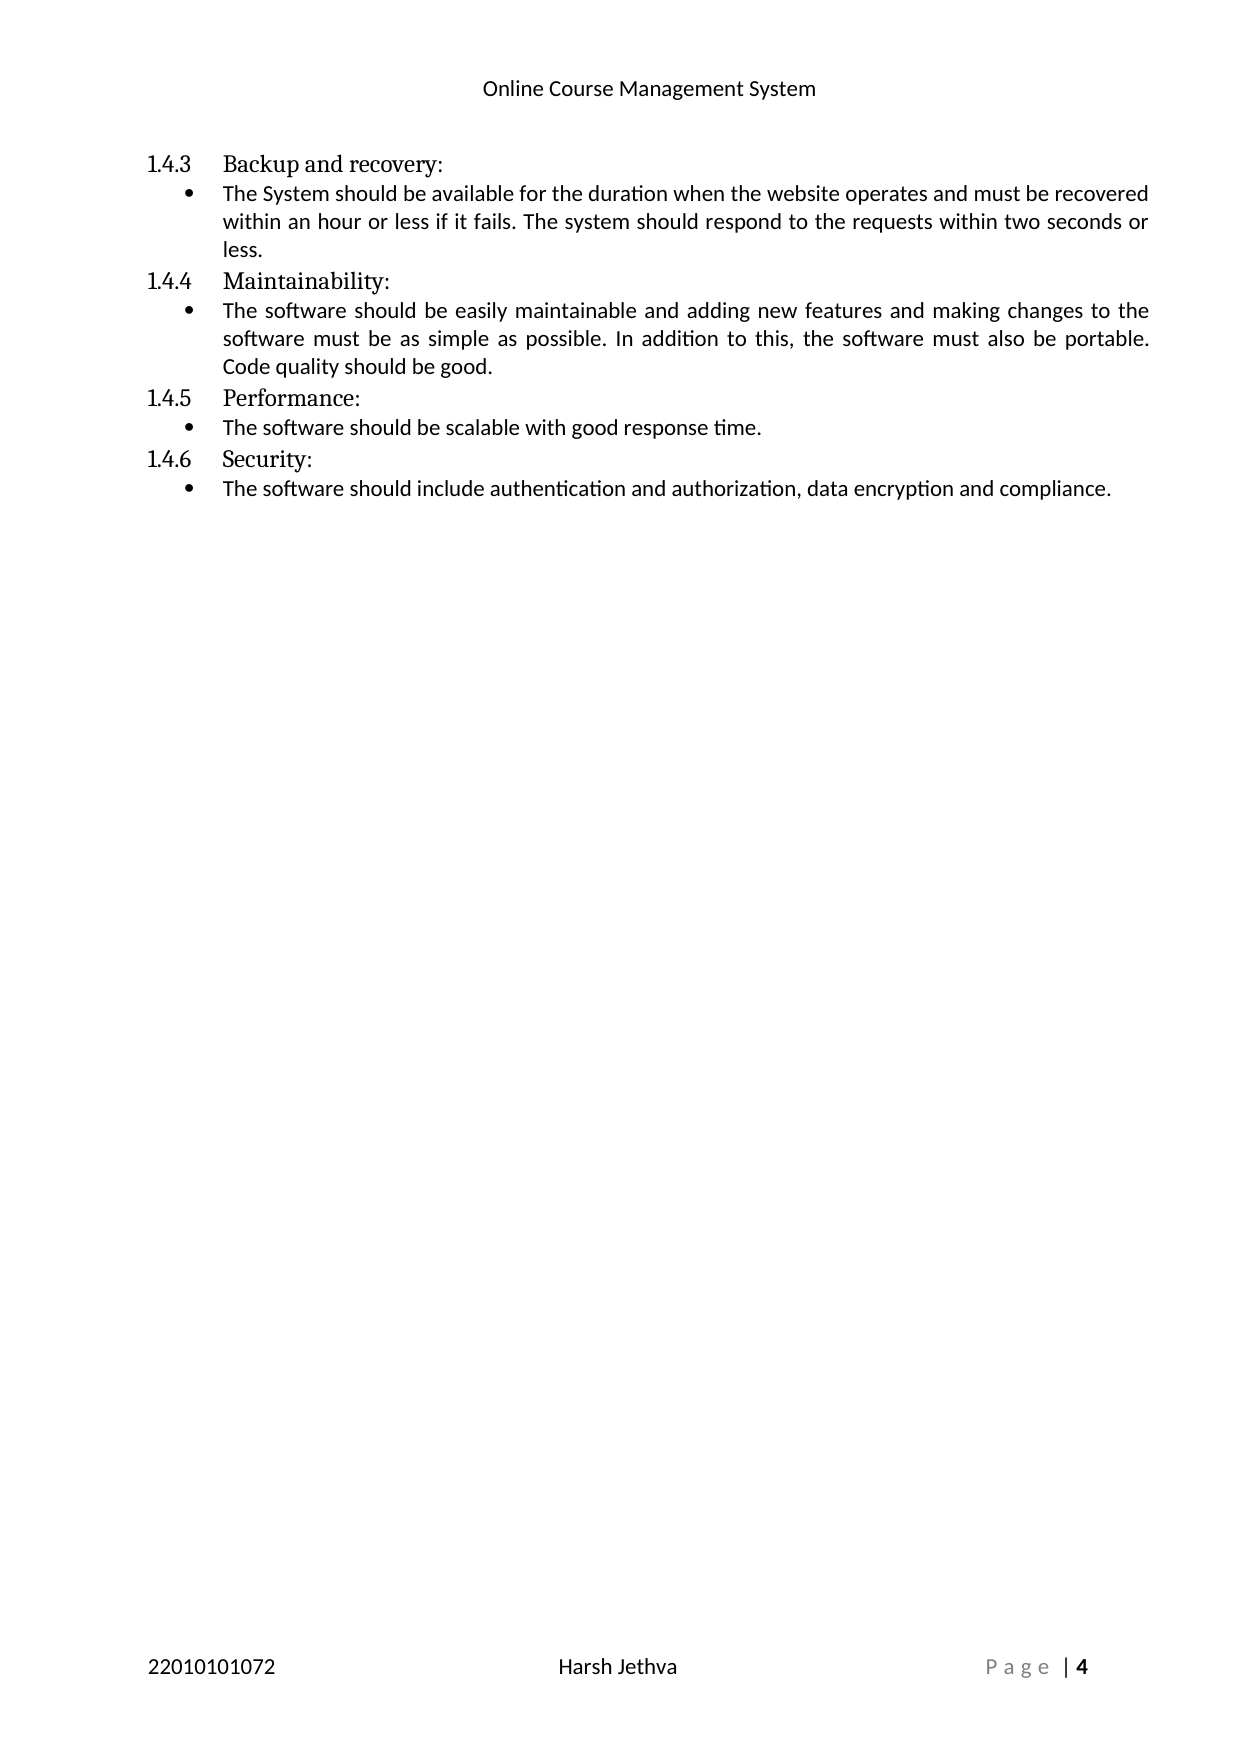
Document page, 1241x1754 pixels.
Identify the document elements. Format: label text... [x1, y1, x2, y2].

list The software should be easily maintainable and adding new features and making changes to the software must be as simple as possible. In addition to this, the software must also be portable. Code quality should be good. [185, 296, 1152, 380]
list The System should be available for the duration when the website operates and must be recovered within an hour or less if it fails. The system should respond to the requests within two seconds or less. [185, 179, 1152, 263]
list The software should include authentication and authorization, data encryption and compliance. [185, 474, 1152, 502]
subtitle Security: [148, 445, 1152, 474]
list The software should be scalable with good response time. [185, 413, 1152, 441]
subtitle Maintainability: [148, 267, 1152, 296]
subtitle Performance: [148, 384, 1152, 413]
subtitle Backup and recovery: [148, 150, 1152, 179]
